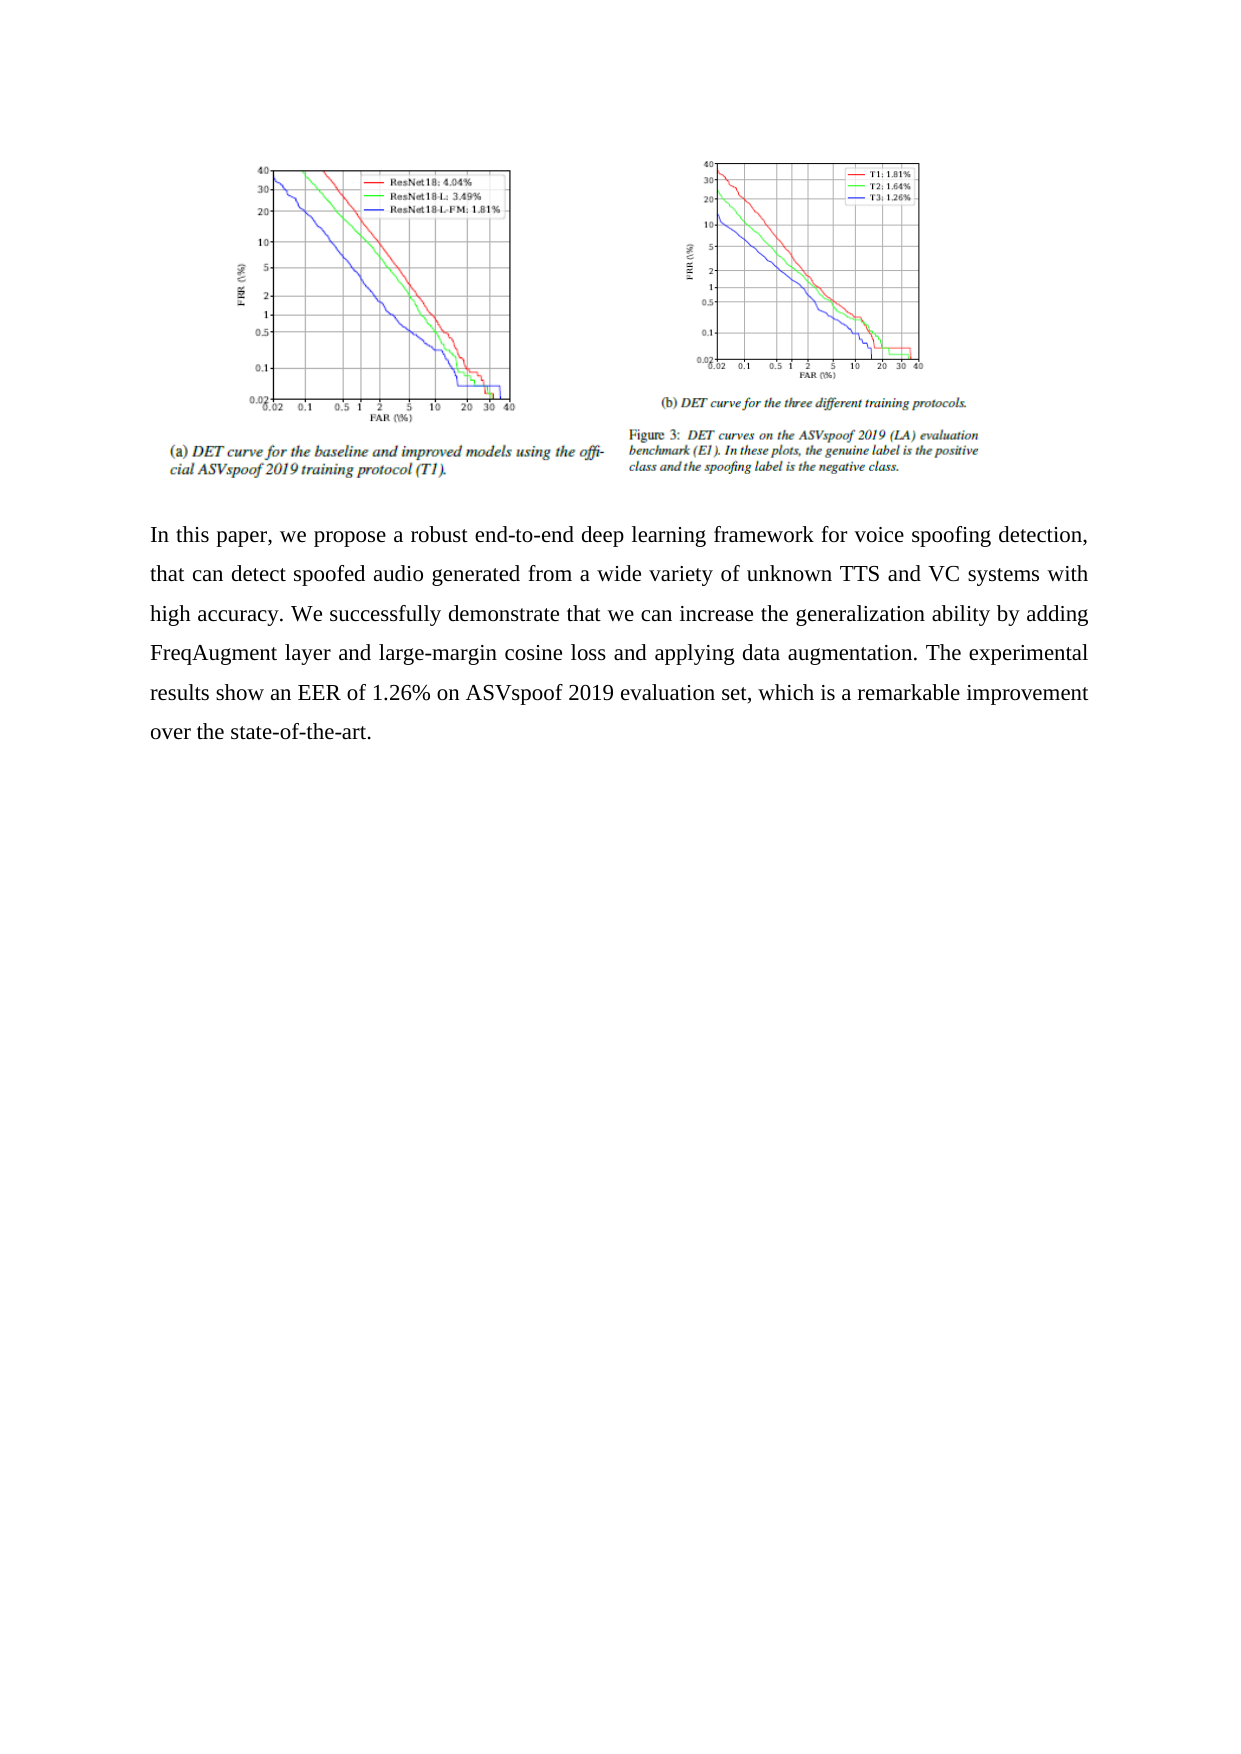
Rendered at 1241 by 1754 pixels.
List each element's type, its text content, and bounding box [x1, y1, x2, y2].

picture [150, 150, 996, 491]
text In this paper, we propose a robust end-to-end deep learning framework for voice spoofing detection, that can detect spoofed audio generated from a wide variety of unknown TTS and VC systems with high accuracy. We successfully demonstrate that we can increase the generalization ability by adding FreqAugment layer and large-margin cosine loss and applying data augmentation. The experimental results show an EER of 1.26% on ASVspoof 2019 evaluation set, which is a remarkable improvement over the state-of-the-art. [150, 521, 1090, 744]
